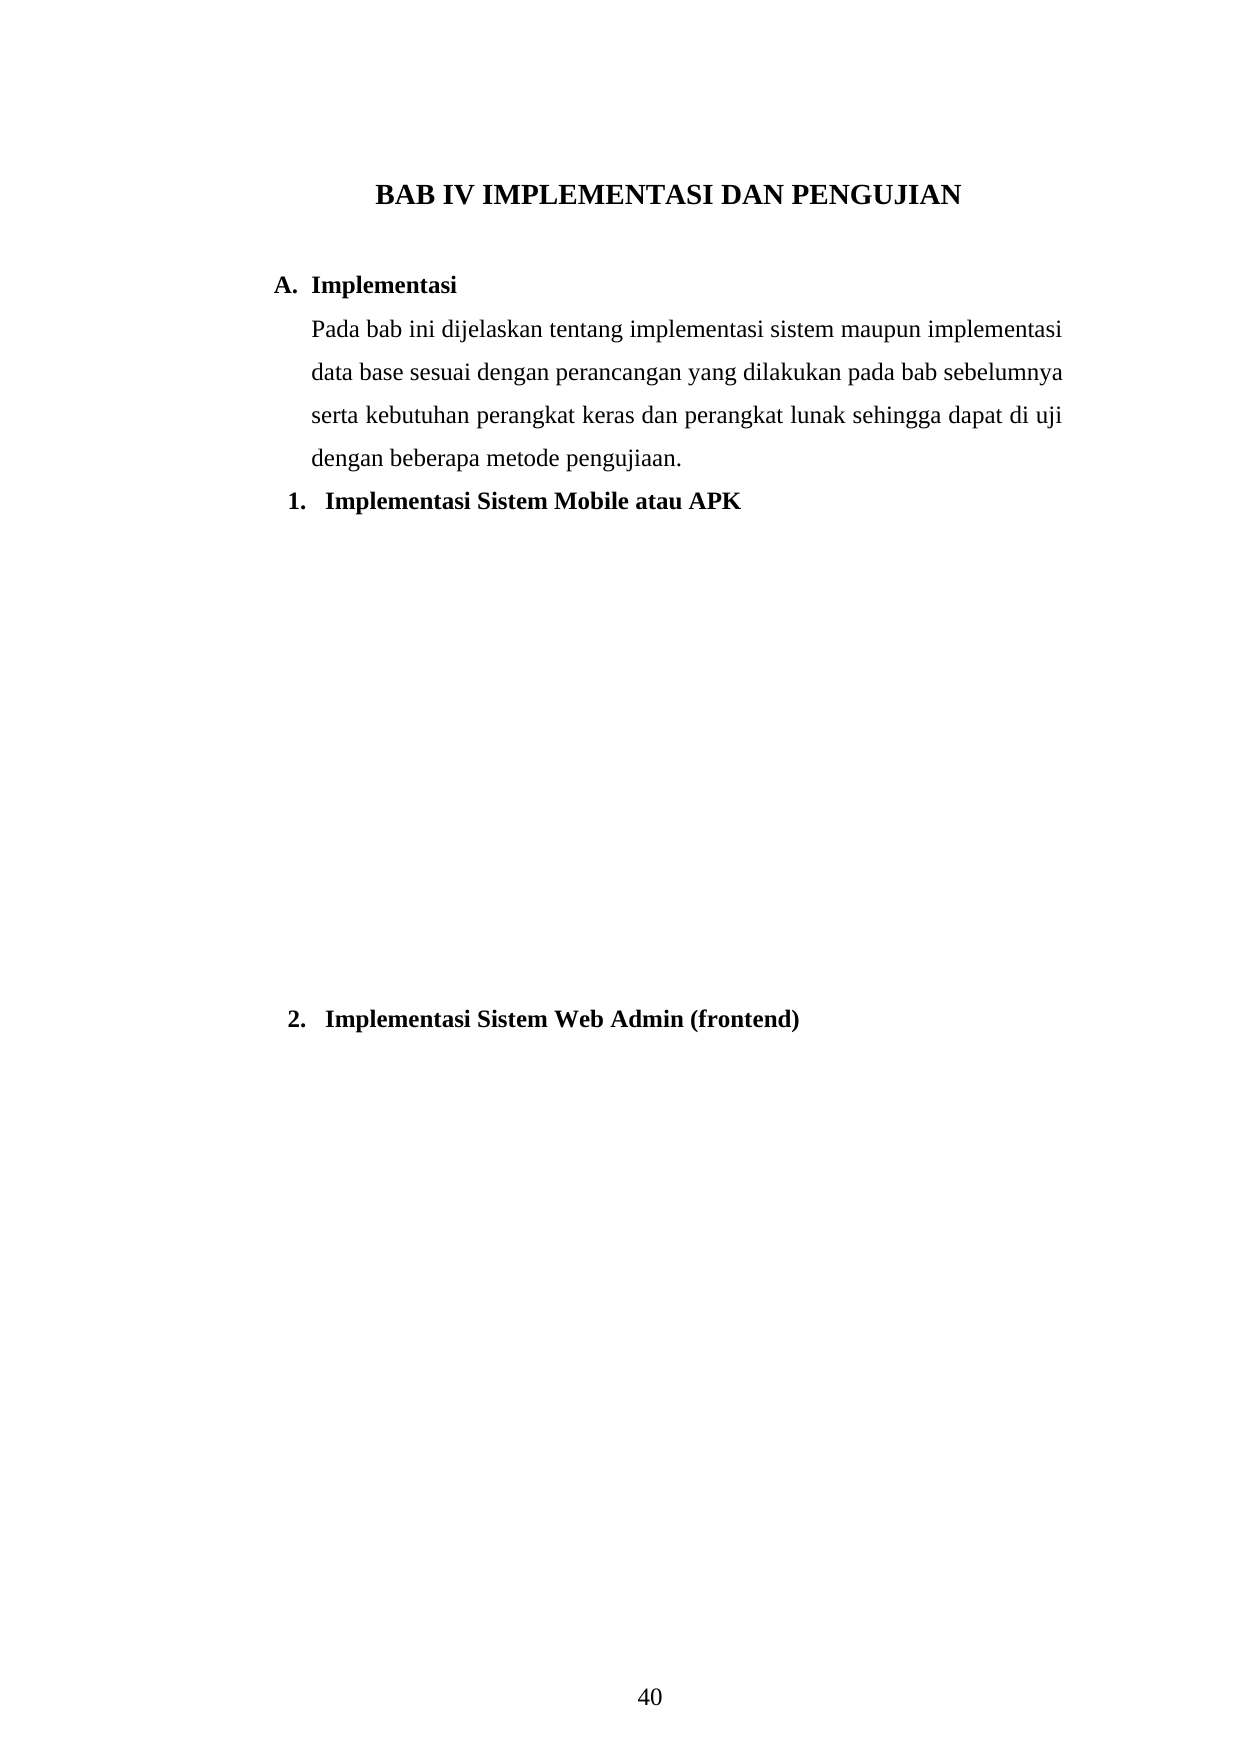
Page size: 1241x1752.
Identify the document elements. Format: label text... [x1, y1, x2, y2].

list Implementasi Sistem Mobile atau APK [287, 486, 1063, 515]
text BAB IV IMPLEMENTASI DAN PENGUJIAN [274, 177, 1063, 211]
list Pada bab ini dijelaskan tentang implementasi sistem maupun implementasi data base sesuai dengan perancangan yang dilakukan pada bab sebelumnya serta kebutuhan perangkat keras dan perangkat lunak sehingga dapat di uji dengan beberapa metode pengujiaan. [311, 314, 1063, 472]
list Implementasi [274, 271, 1063, 299]
list Implementasi Sistem Web Admin (frontend) [287, 1004, 1063, 1032]
